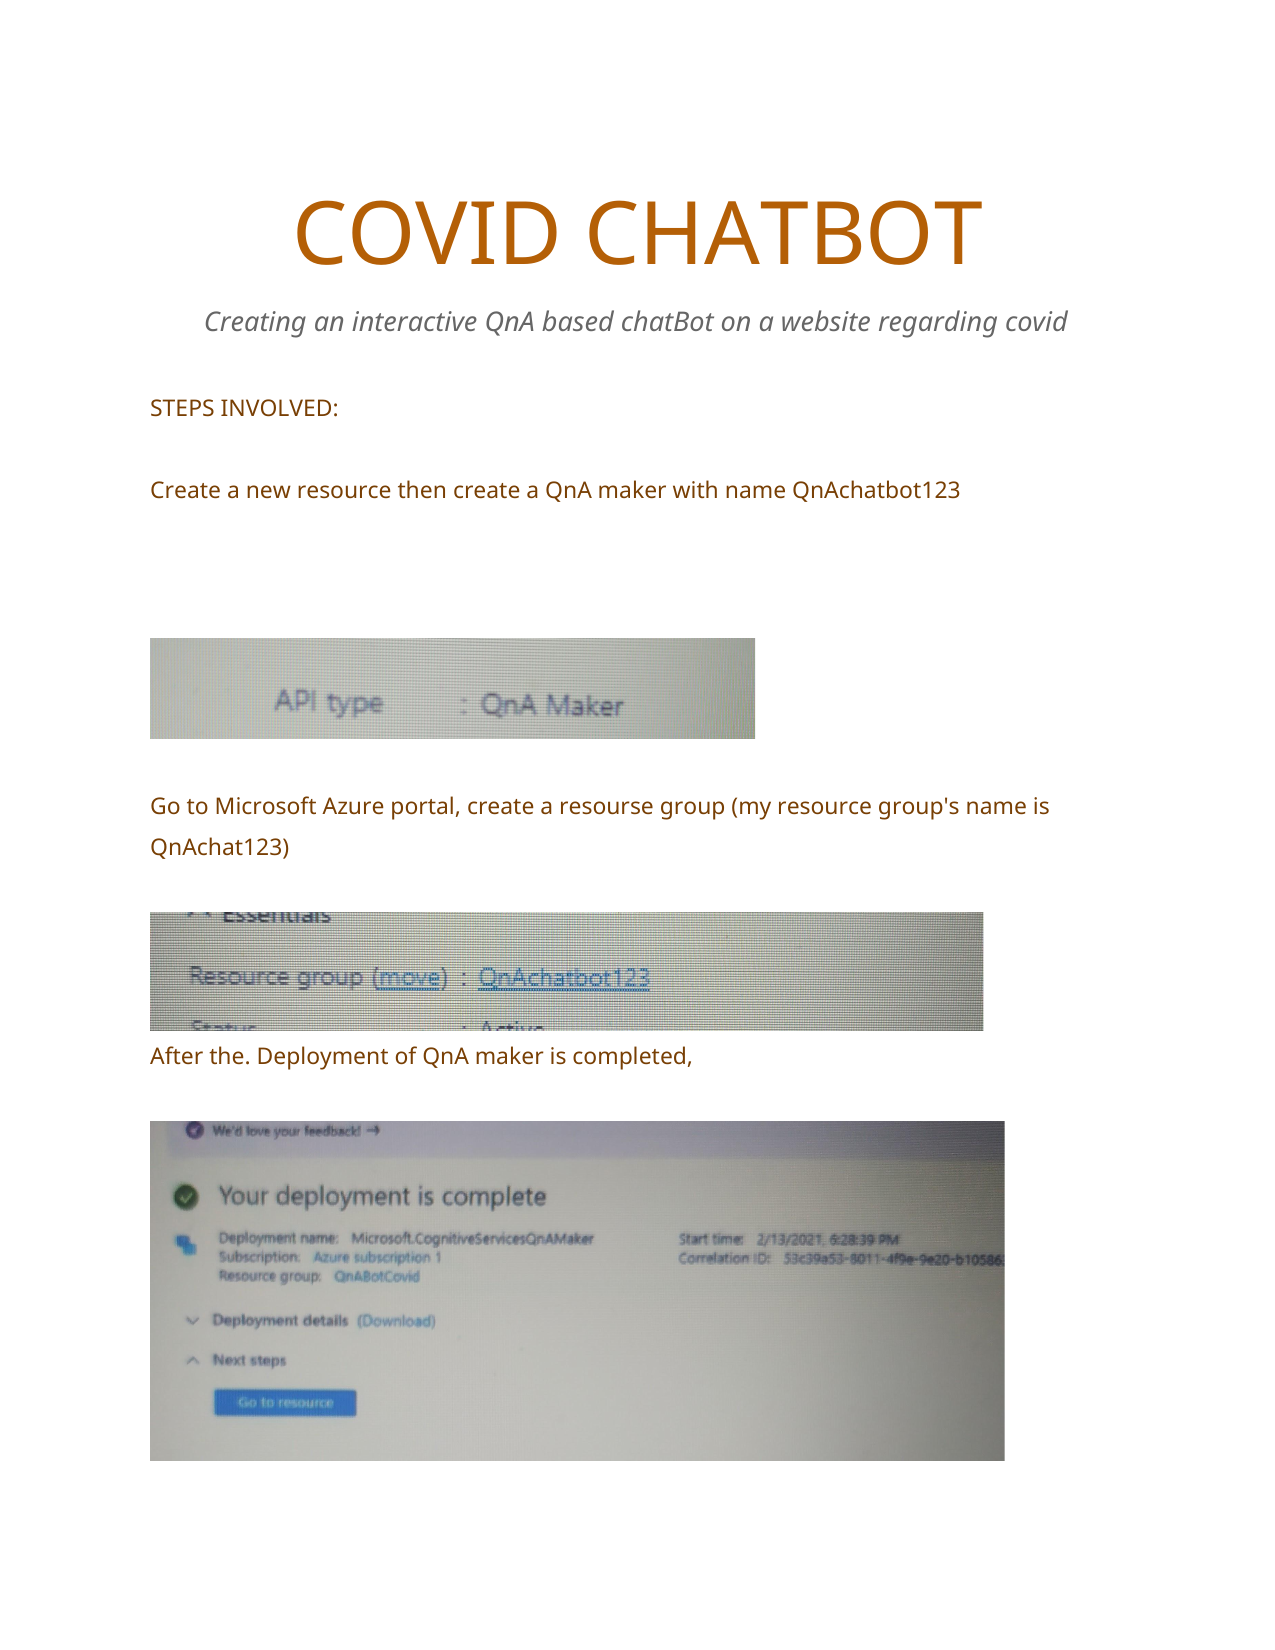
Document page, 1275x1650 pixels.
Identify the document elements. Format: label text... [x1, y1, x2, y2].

text Create a new resource then create a QnA maker with name QnAchatbot123 [150, 474, 1125, 506]
title COVID CHATBOT [150, 171, 1125, 290]
picture [150, 1121, 1005, 1461]
text After the. Deployment of QnA maker is completed, [150, 1040, 1125, 1071]
text Go to Microsoft Azure portal, create a resourse group (my resource group's name is QnAchat123) [150, 790, 1125, 862]
text STEPS INVOLVED: [150, 392, 1125, 423]
picture [150, 912, 984, 1031]
subtitle Creating an interactive QnA based chatBot on a website regarding covid [150, 302, 1125, 339]
picture [150, 638, 755, 739]
